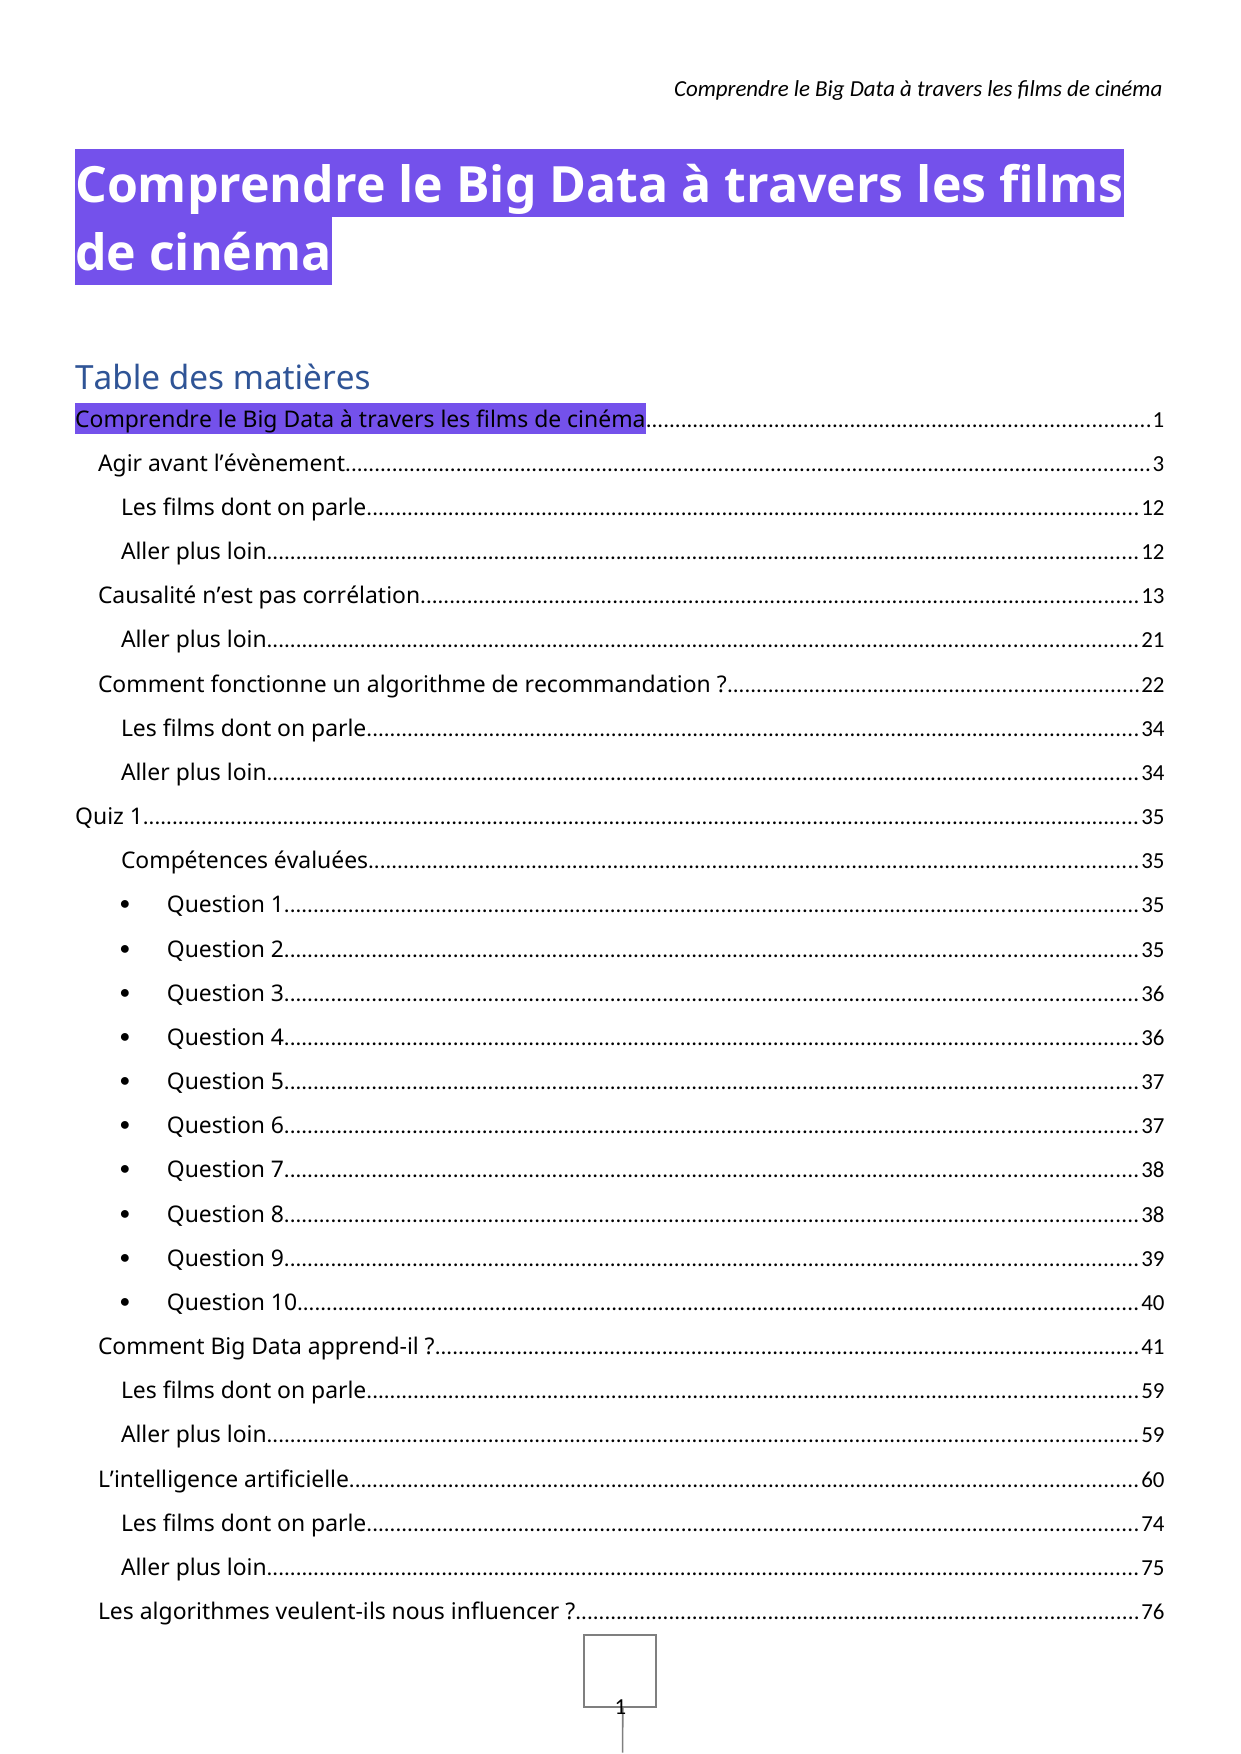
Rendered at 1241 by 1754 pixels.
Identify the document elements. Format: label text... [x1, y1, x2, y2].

subtitle Comprendre le Big Data à travers les films de cinéma [332, 149, 1165, 285]
